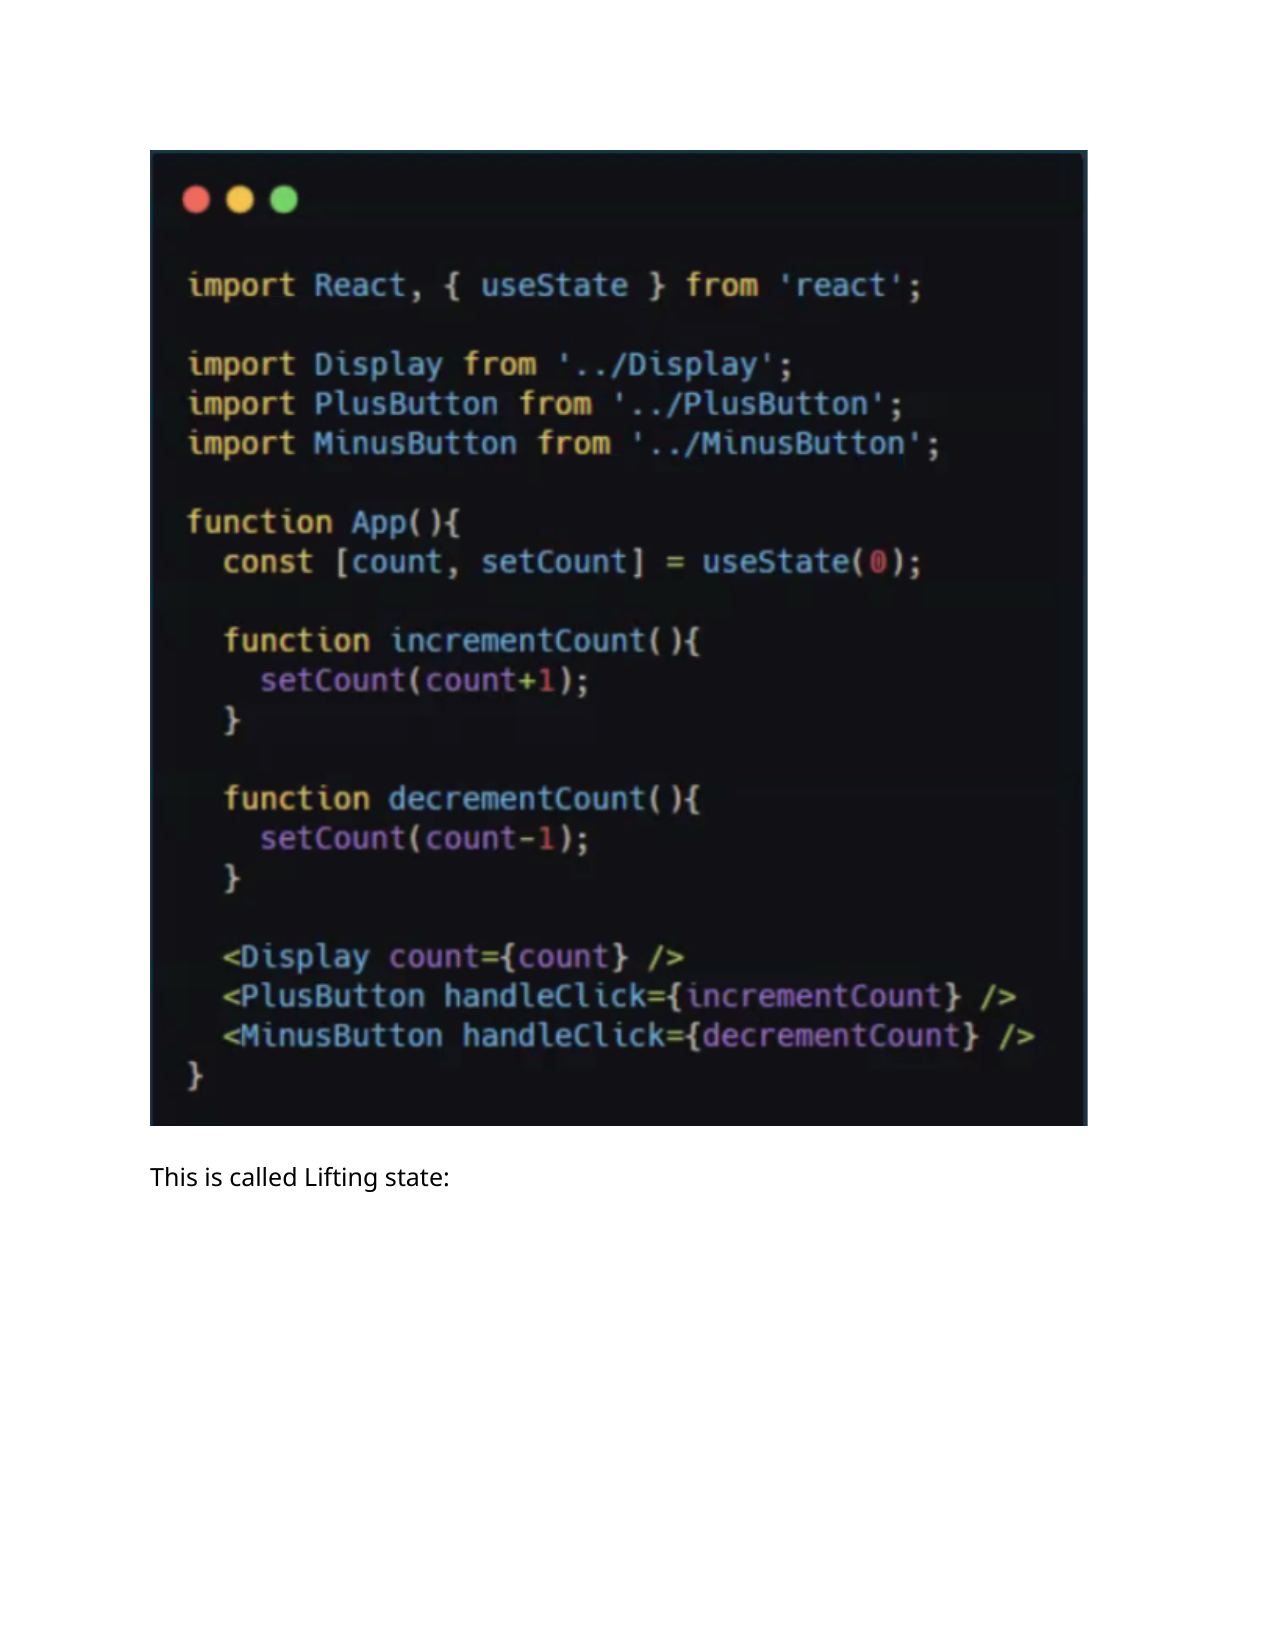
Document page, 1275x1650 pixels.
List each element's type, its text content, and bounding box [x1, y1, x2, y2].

text This is called Lifting state: [150, 1159, 1125, 1193]
picture [150, 150, 1088, 1126]
